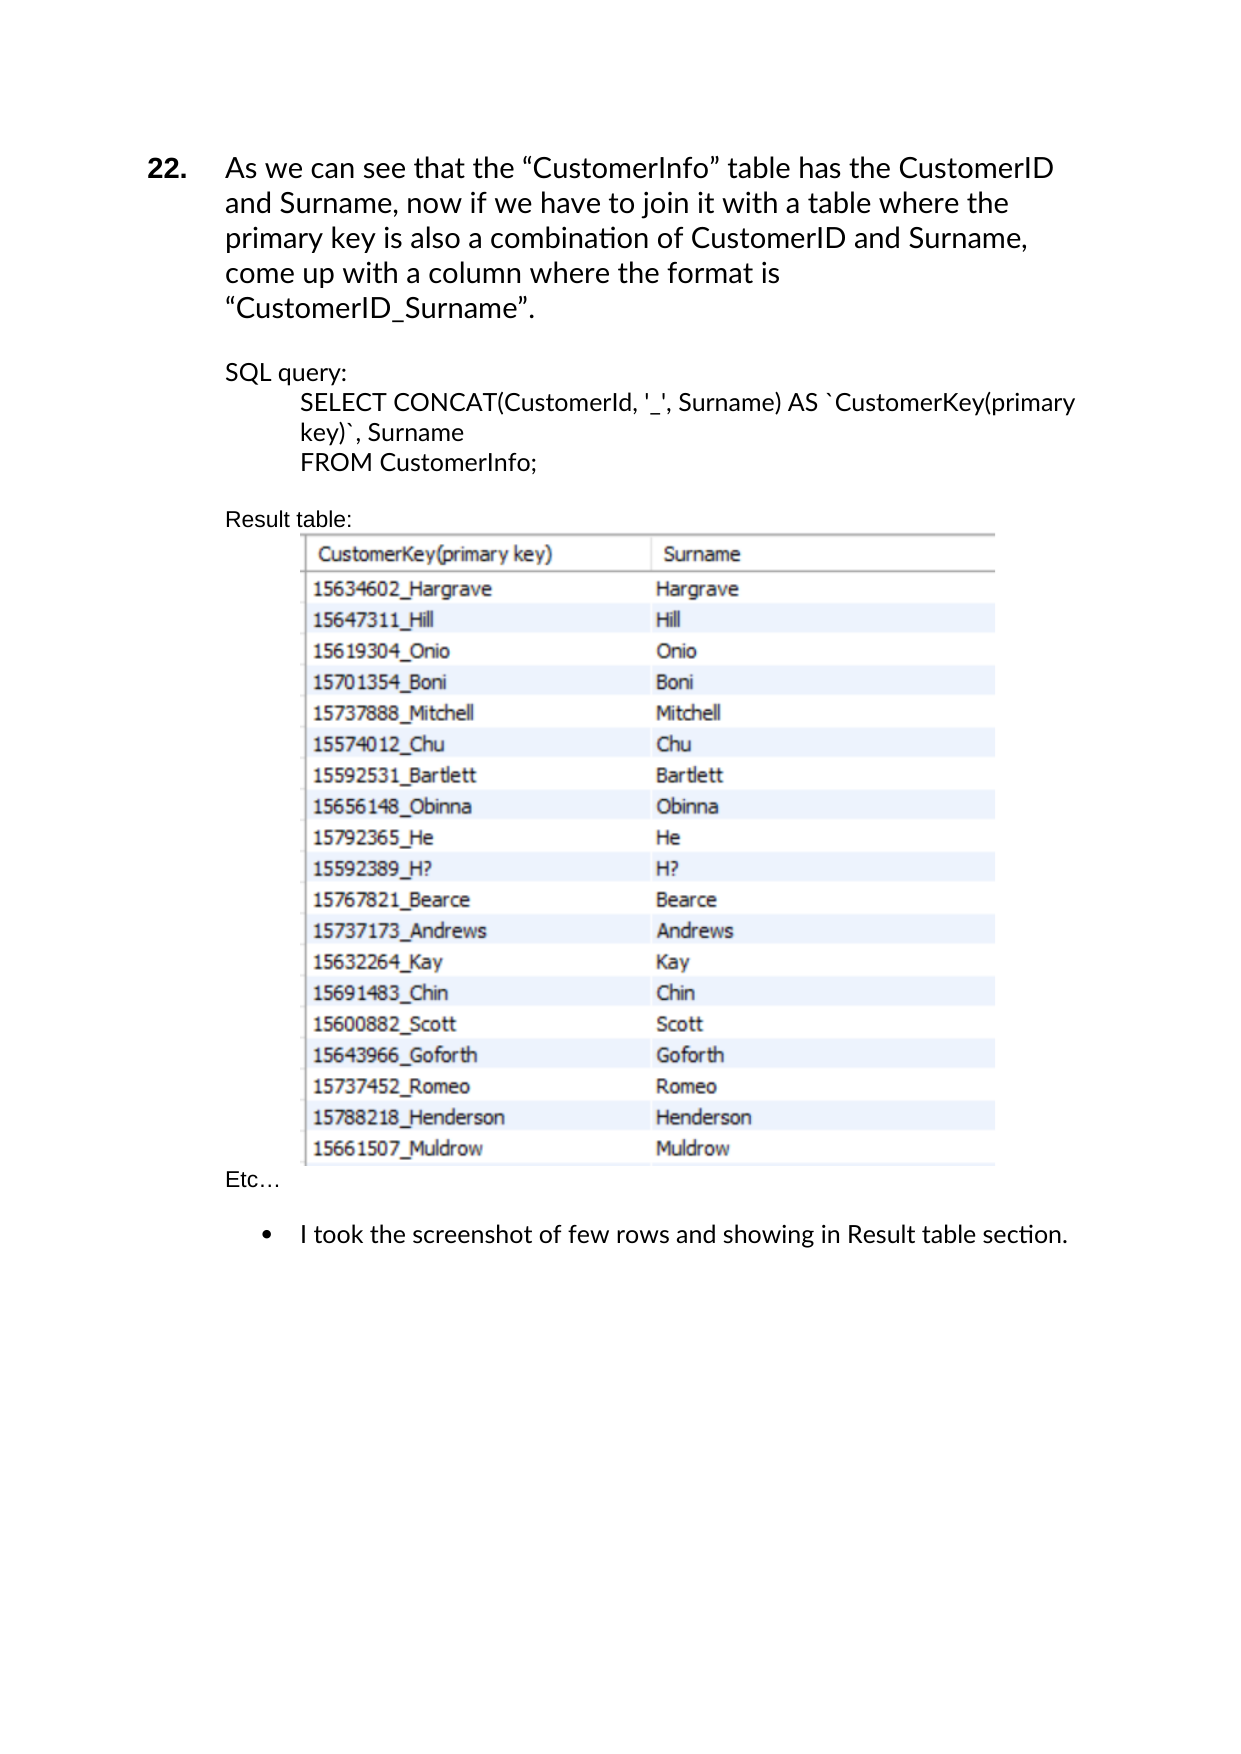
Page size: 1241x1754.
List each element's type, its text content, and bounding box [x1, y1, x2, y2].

list Etc… [225, 1166, 1090, 1192]
list I took the screenshot of few rows and showing in Result table section. [262, 1218, 1090, 1248]
list As we can see that the “CustomerInfo” table has the CustomerID and Surname, now if we have to join it with a table where the primary key is also a combination of CustomerID and Surname, come up with a column where the format is “CustomerID_Surname”. [187, 150, 1090, 325]
list Result table: [225, 506, 1090, 533]
list SQL query: [225, 356, 1090, 386]
list SELECT CONCAT(CustomerId, '_', Surname) AS `CustomerKey(primary key)`, Surname [300, 386, 1090, 446]
picture [300, 532, 996, 1166]
list FROM CustomerInfo; [300, 446, 1090, 476]
